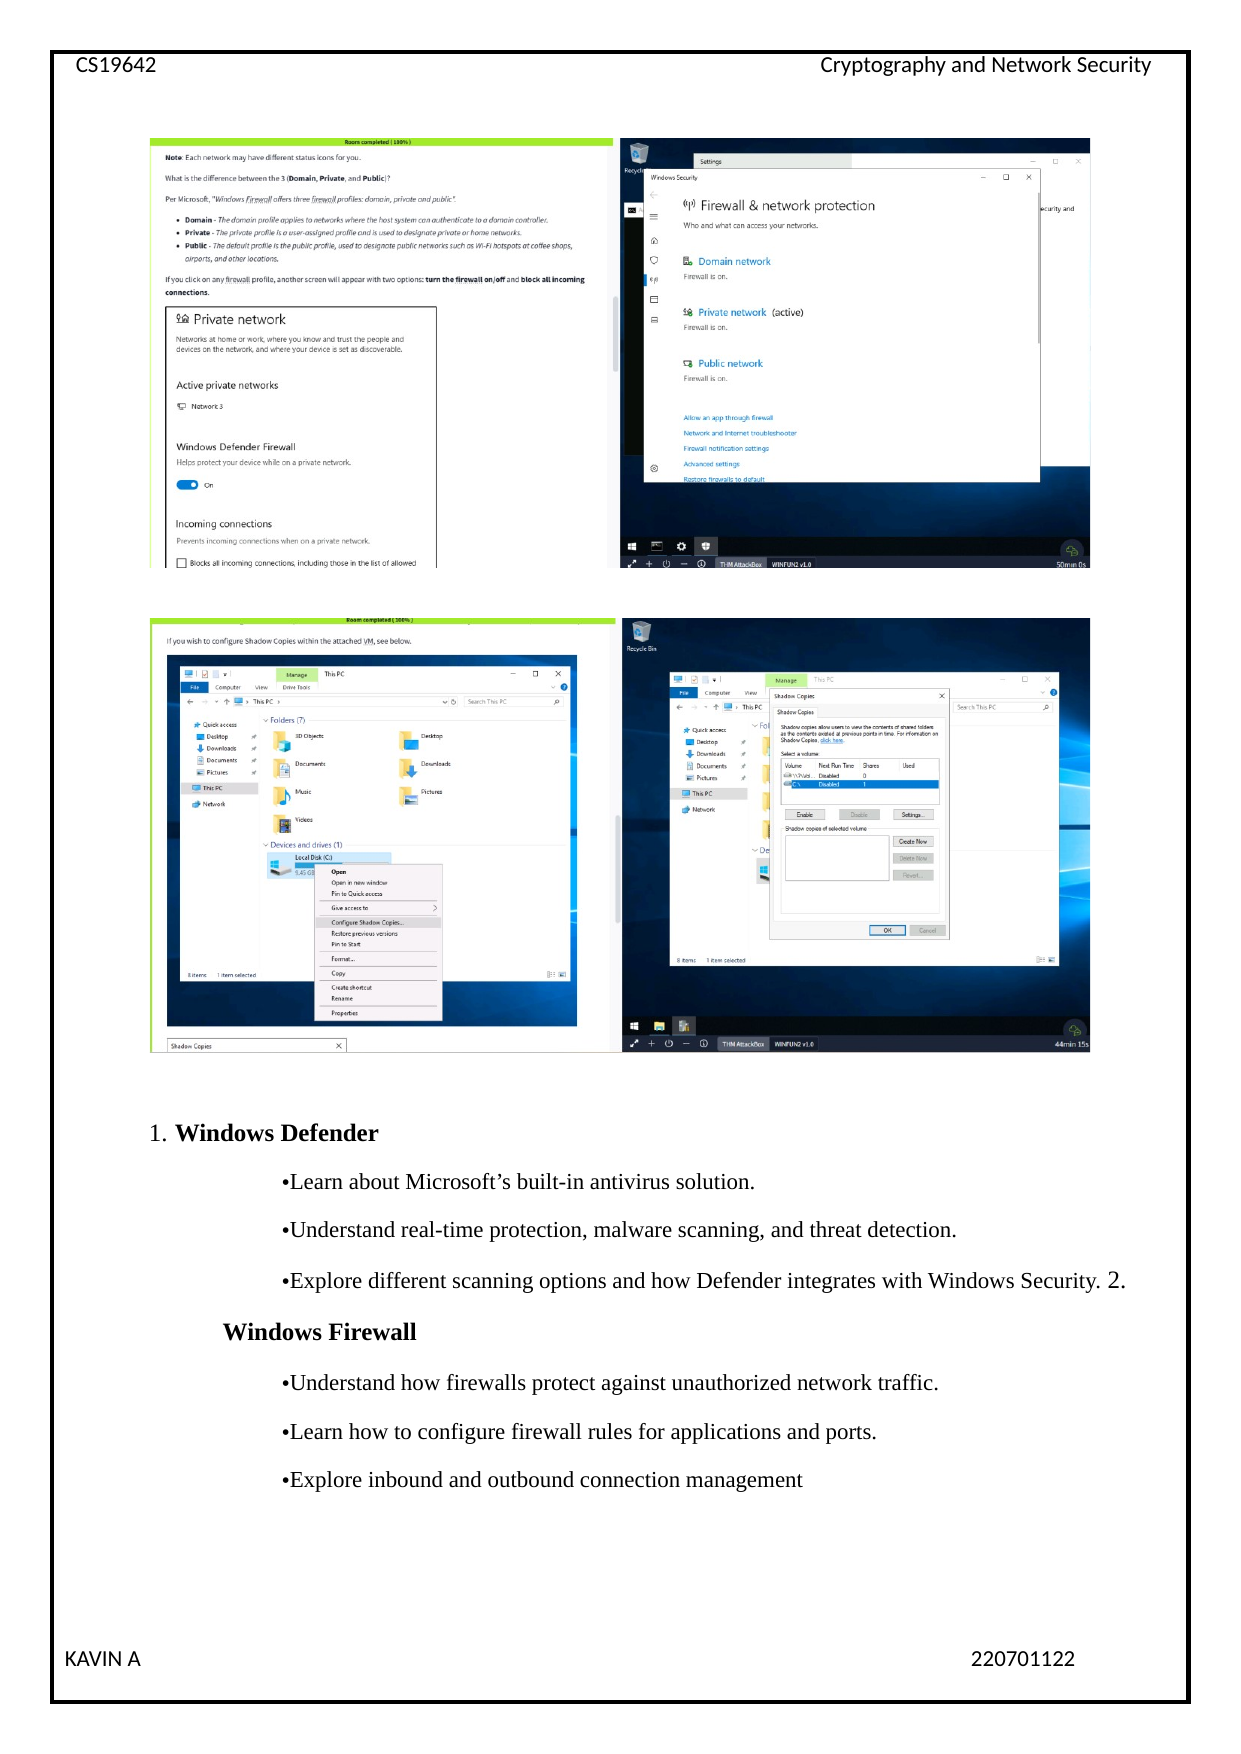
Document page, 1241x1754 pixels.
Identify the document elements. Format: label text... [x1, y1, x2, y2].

list Explore different scanning options and how Defender integrates with Windows Security. 2. Windows Firewall [222, 1265, 1166, 1346]
text 1. Windows Defender [149, 1118, 1172, 1147]
list Learn how to configure firewall rules for applications and ports. [222, 1418, 1166, 1444]
list Understand how firewalls protect against unauthorized network traffic. [222, 1369, 1166, 1396]
list Explore inbound and outbound connection management [222, 1466, 1166, 1492]
picture [149, 138, 1091, 568]
list Learn about Microsoft’s built-in antivirus solution. [222, 1168, 1166, 1194]
picture [149, 618, 1091, 1053]
list Understand real-time protection, malware scanning, and threat detection. [222, 1217, 1166, 1243]
